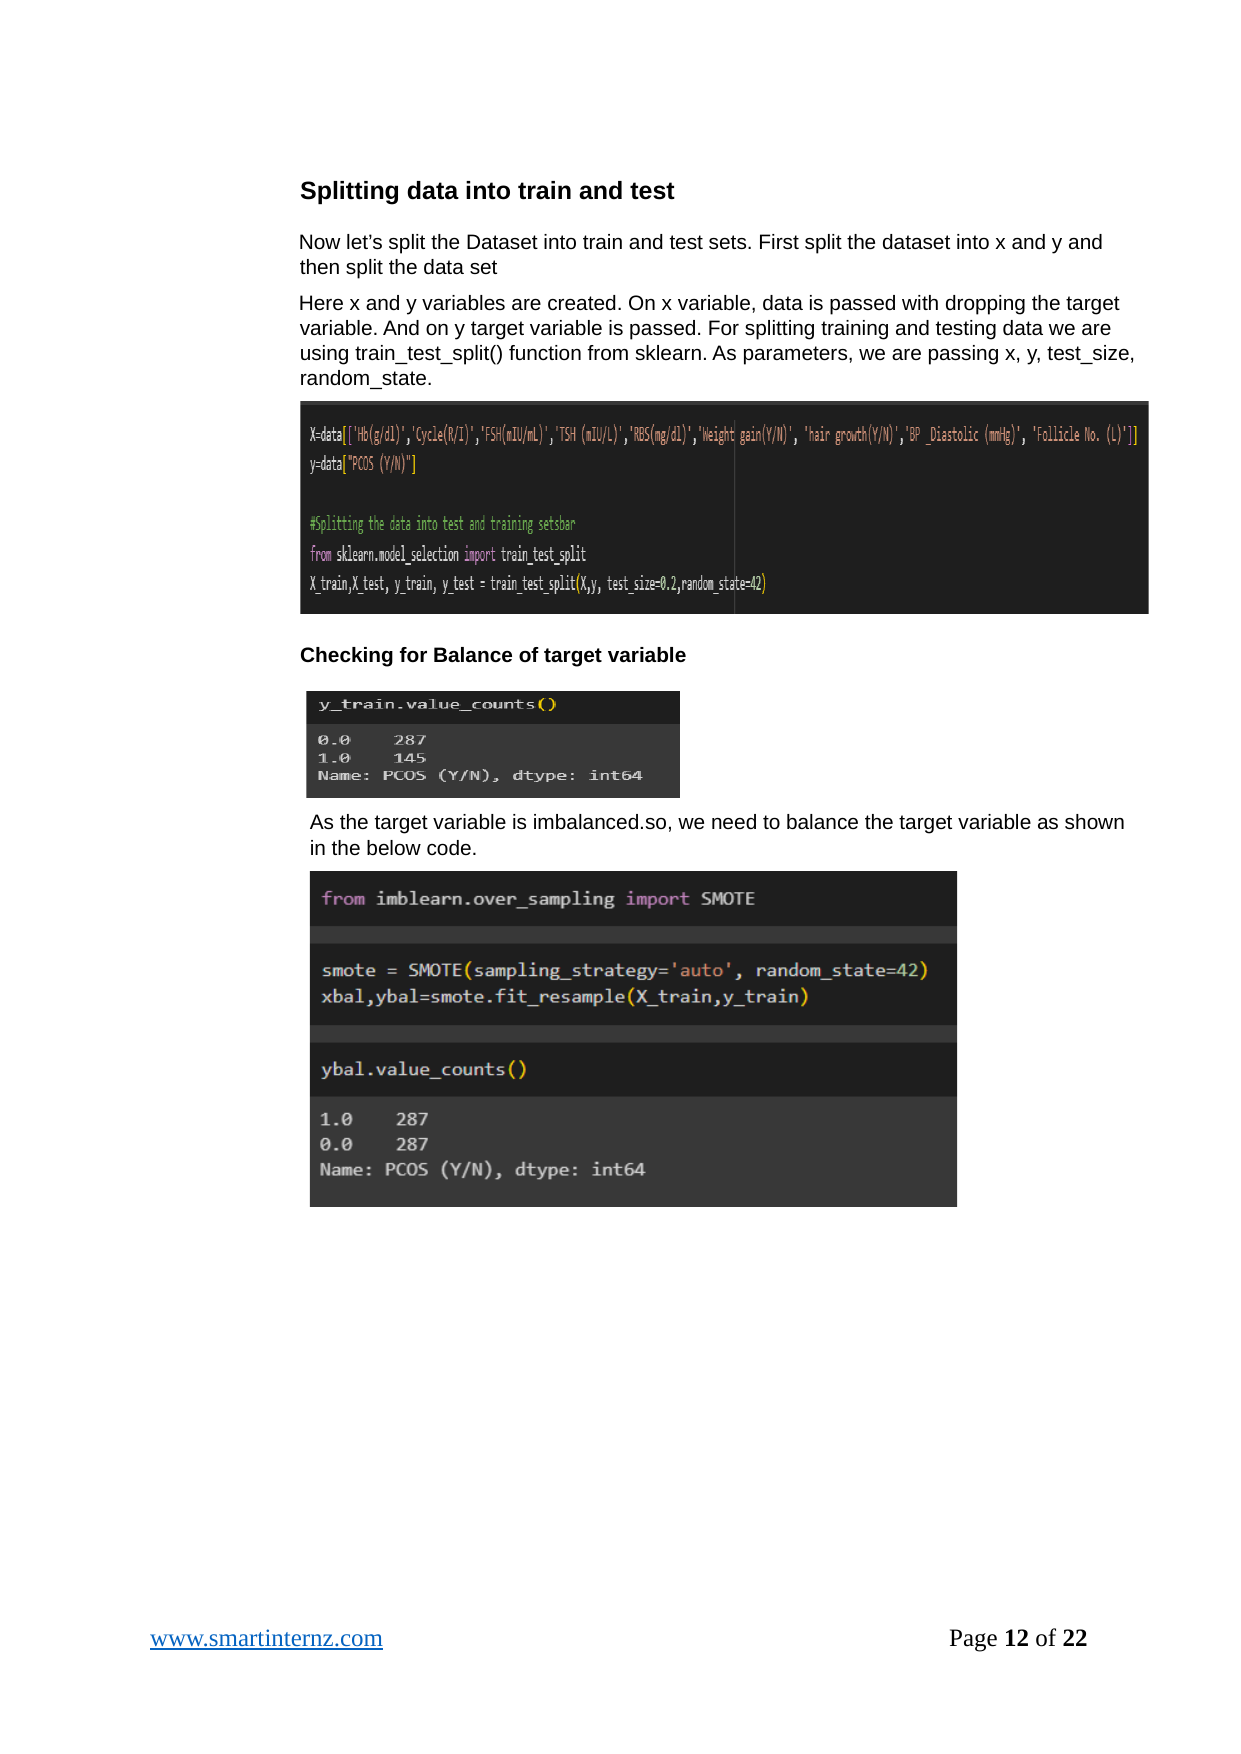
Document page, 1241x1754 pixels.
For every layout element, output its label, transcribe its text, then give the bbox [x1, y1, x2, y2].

text Checking for Balance of target variable [300, 643, 1193, 667]
text Here x and y variables are created. On x variable, data is passed with dropping the target variable. And on y target variable is passed. For splitting training and testing data we are using train_test_split() function from sklearn. As parameters, we are passing x, y, test_size, random_state. [298, 291, 1136, 390]
picture [309, 871, 958, 1207]
text Now let’s split the Dataset into train and test sets. First split the dataset into x and y and then split the data set [298, 229, 1136, 278]
text Splitting data into train and test [300, 176, 1193, 204]
picture [306, 691, 680, 798]
picture [300, 401, 1149, 614]
text As the target variable is imbalanced.so, we need to balance the target variable as shown in the below code. [309, 810, 1140, 860]
